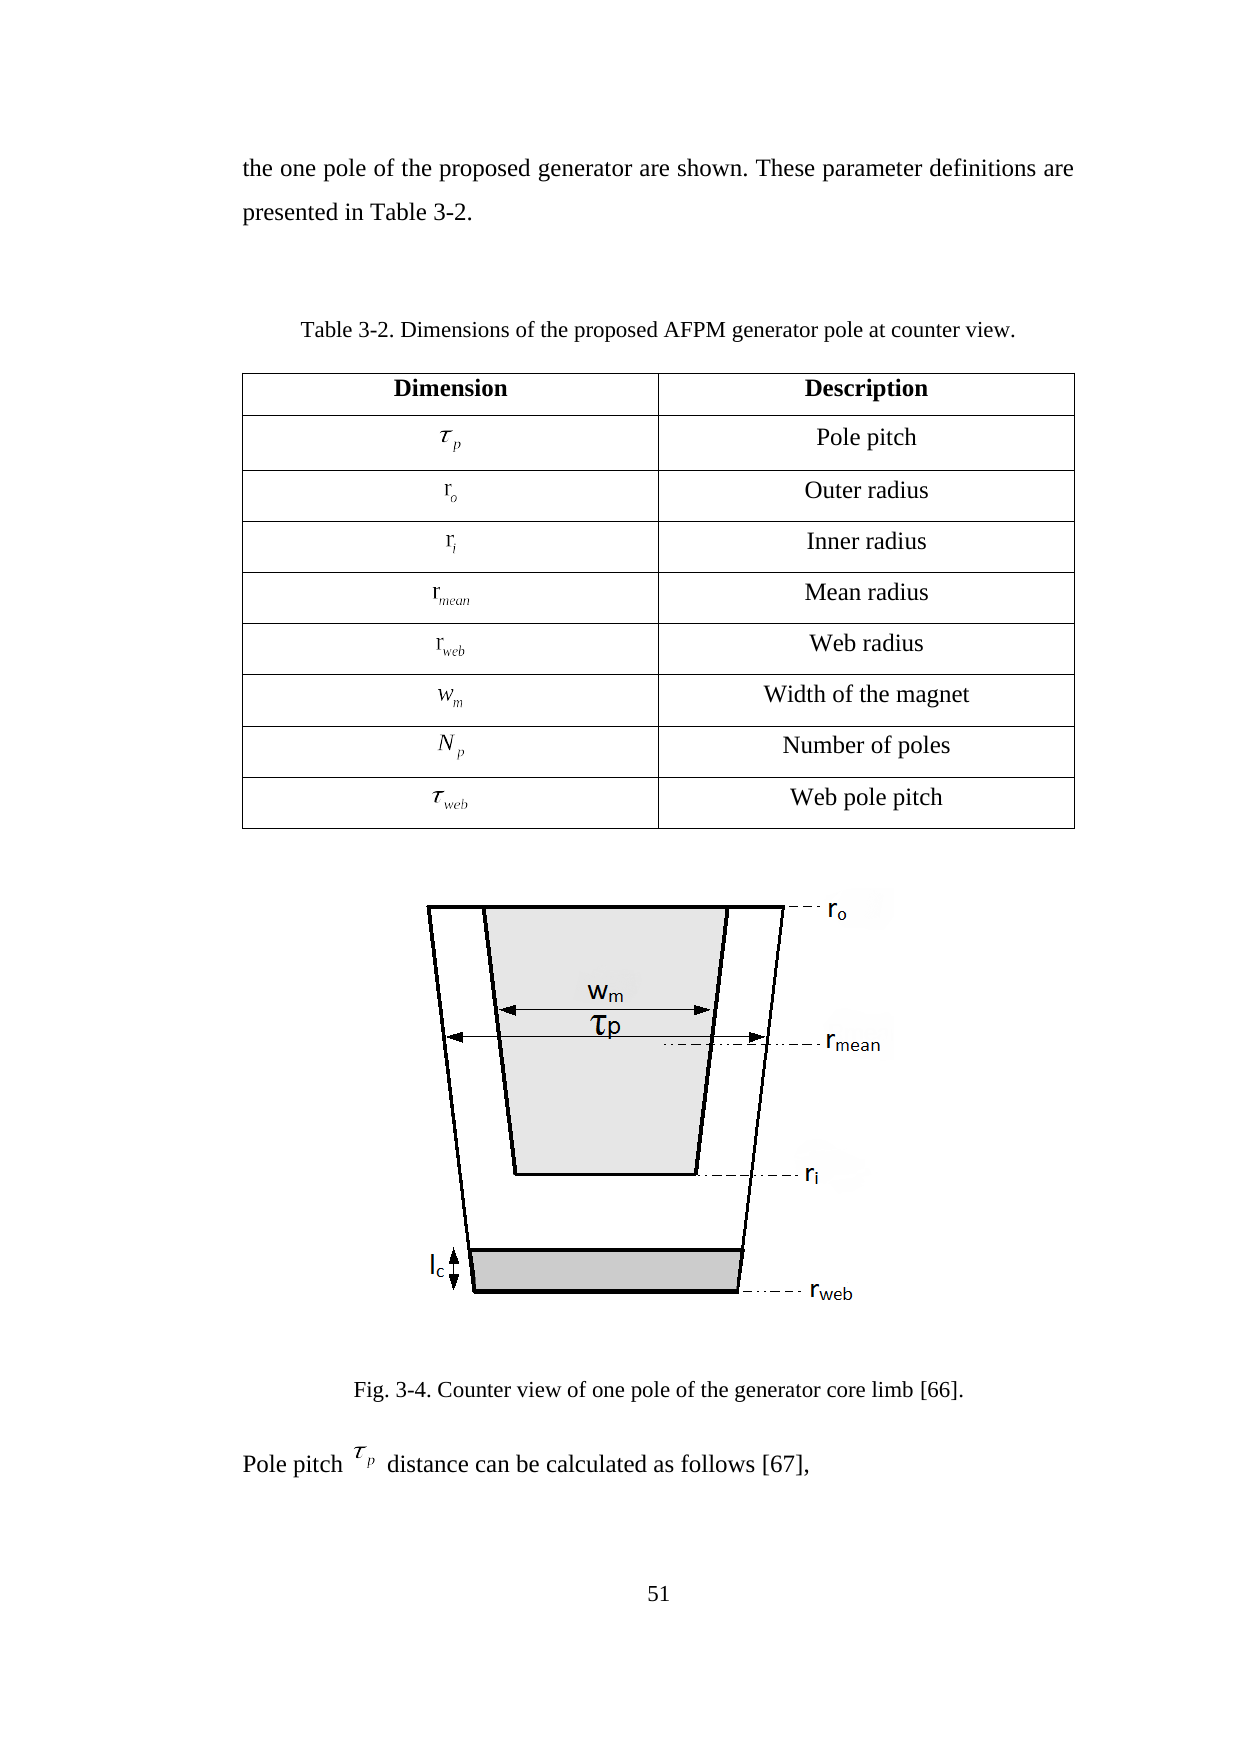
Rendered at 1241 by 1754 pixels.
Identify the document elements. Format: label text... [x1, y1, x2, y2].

table_cell Web pole pitch [659, 778, 1074, 828]
table_cell [243, 471, 658, 521]
table_cell Number of poles [659, 727, 1074, 777]
table_cell [243, 522, 658, 572]
table_cell [243, 727, 658, 777]
picture [423, 888, 894, 1346]
table_cell Outer radius [659, 471, 1074, 521]
list Fig. 3-4. Counter view of one pole of the generator core limb [66]. [242, 1376, 1075, 1403]
table_cell [243, 675, 658, 726]
table_cell Inner radius [659, 522, 1074, 572]
text Pole pitch distance can be calculated as follows [67], [242, 1432, 1075, 1478]
table_cell [243, 778, 658, 828]
table_cell [243, 624, 658, 674]
table_cell [243, 416, 658, 470]
table_cell Web radius [659, 624, 1074, 674]
table_cell Mean radius [659, 573, 1074, 623]
table_cell Pole pitch [659, 416, 1074, 470]
table_header Dimension [243, 374, 658, 415]
table_cell [243, 573, 658, 623]
table_header Description [659, 374, 1074, 415]
table_cell Width of the magnet [659, 675, 1074, 726]
text Table 3-2. Dimensions of the proposed AFPM generator pole at counter view. [242, 316, 1075, 343]
